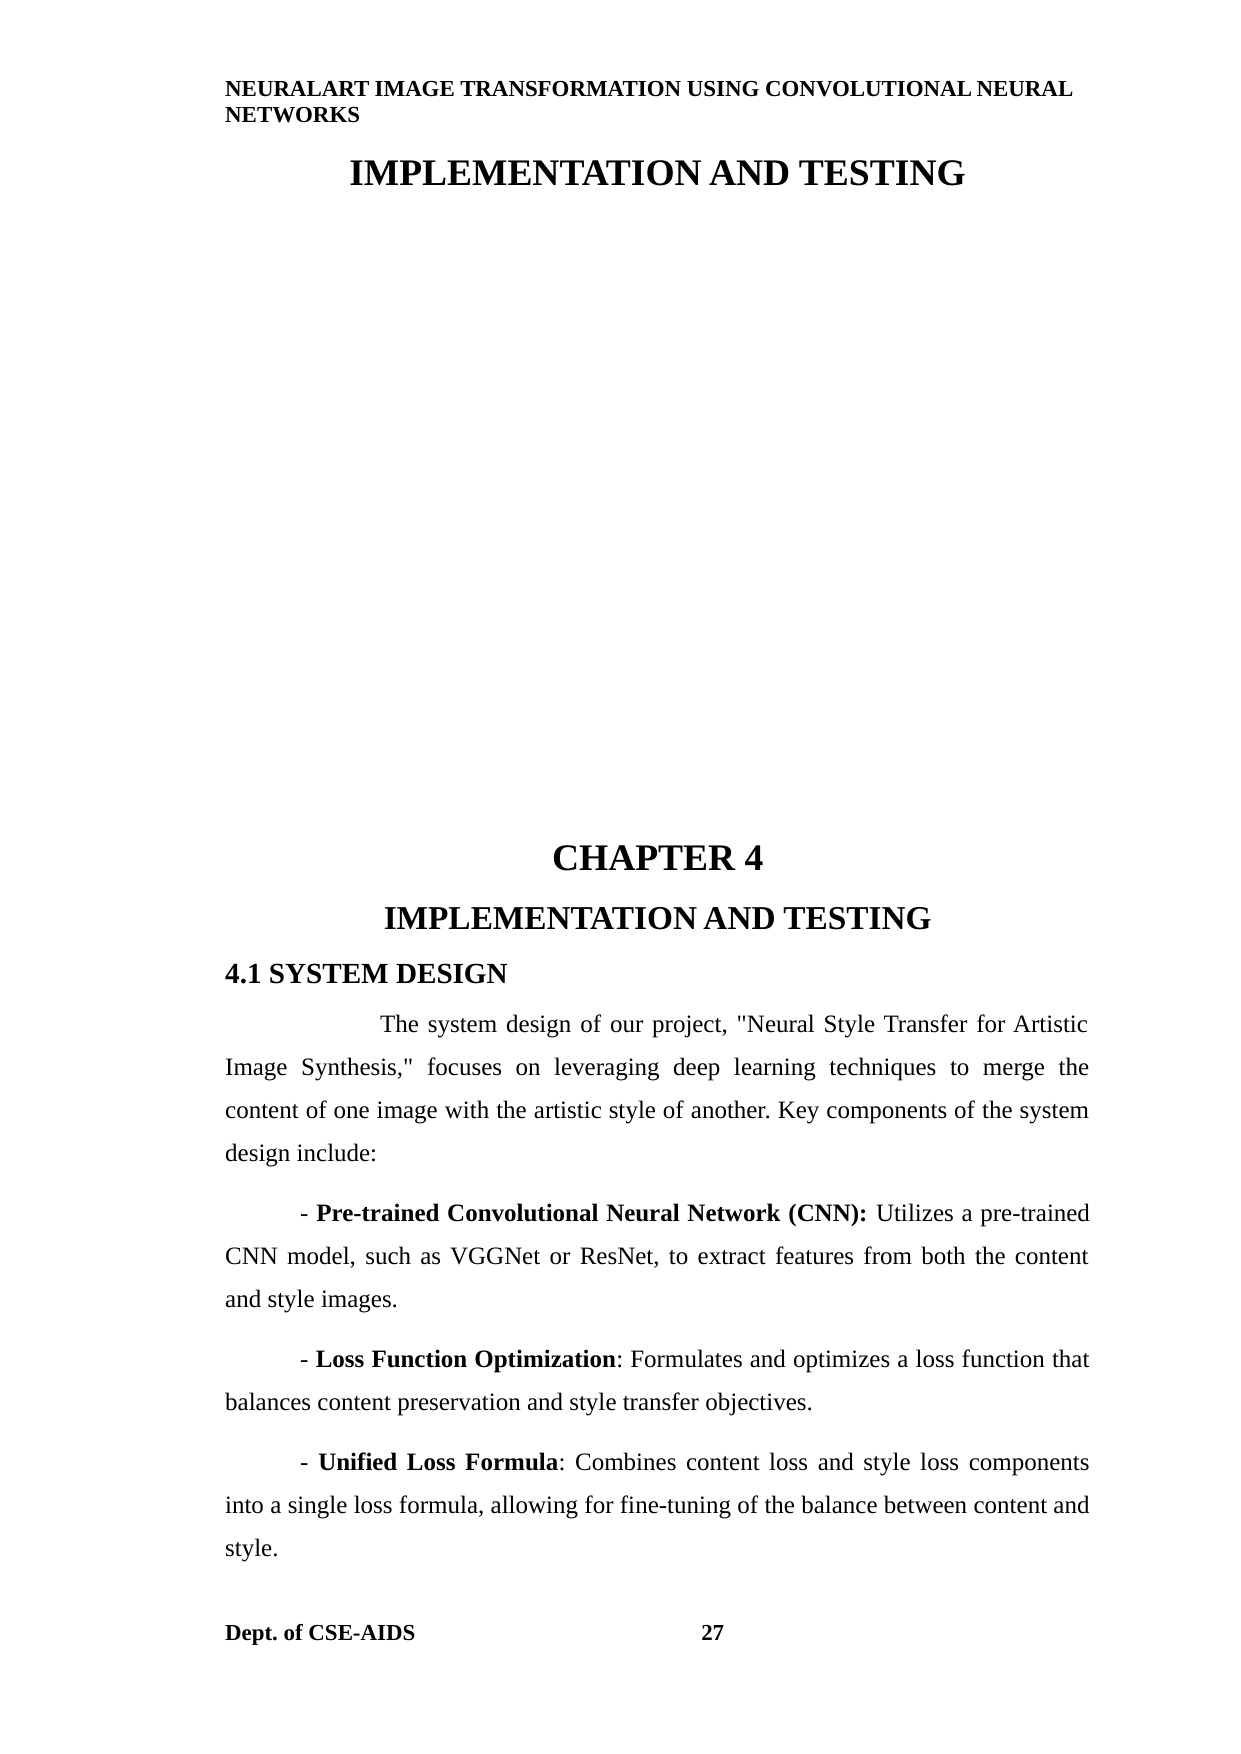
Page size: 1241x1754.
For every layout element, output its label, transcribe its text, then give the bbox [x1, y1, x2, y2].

text 4.1 SYSTEM DESIGN [225, 956, 1090, 990]
text - Unified Loss Formula: Combines content loss and style loss components into a single loss formula, allowing for fine-tuning of the balance between content and style. [225, 1447, 1090, 1562]
text CHAPTER 4 [225, 835, 1090, 878]
text IMPLEMENTATION AND TESTING [225, 898, 1090, 937]
text - Pre-trained Convolutional Neural Network (CNN): Utilizes a pre-trained CNN model, such as VGGNet or ResNet, to extract features from both the content and style images. [225, 1198, 1090, 1313]
text IMPLEMENTATION AND TESTING [225, 150, 1090, 193]
text - Loss Function Optimization: Formulates and optimizes a loss function that balances content preservation and style transfer objectives. [225, 1344, 1090, 1416]
text The system design of our project, "Neural Style Transfer for Artistic Image Synthesis," focuses on leveraging deep learning techniques to merge the content of one image with the artistic style of another. Key components of the system design include: [225, 1009, 1090, 1167]
